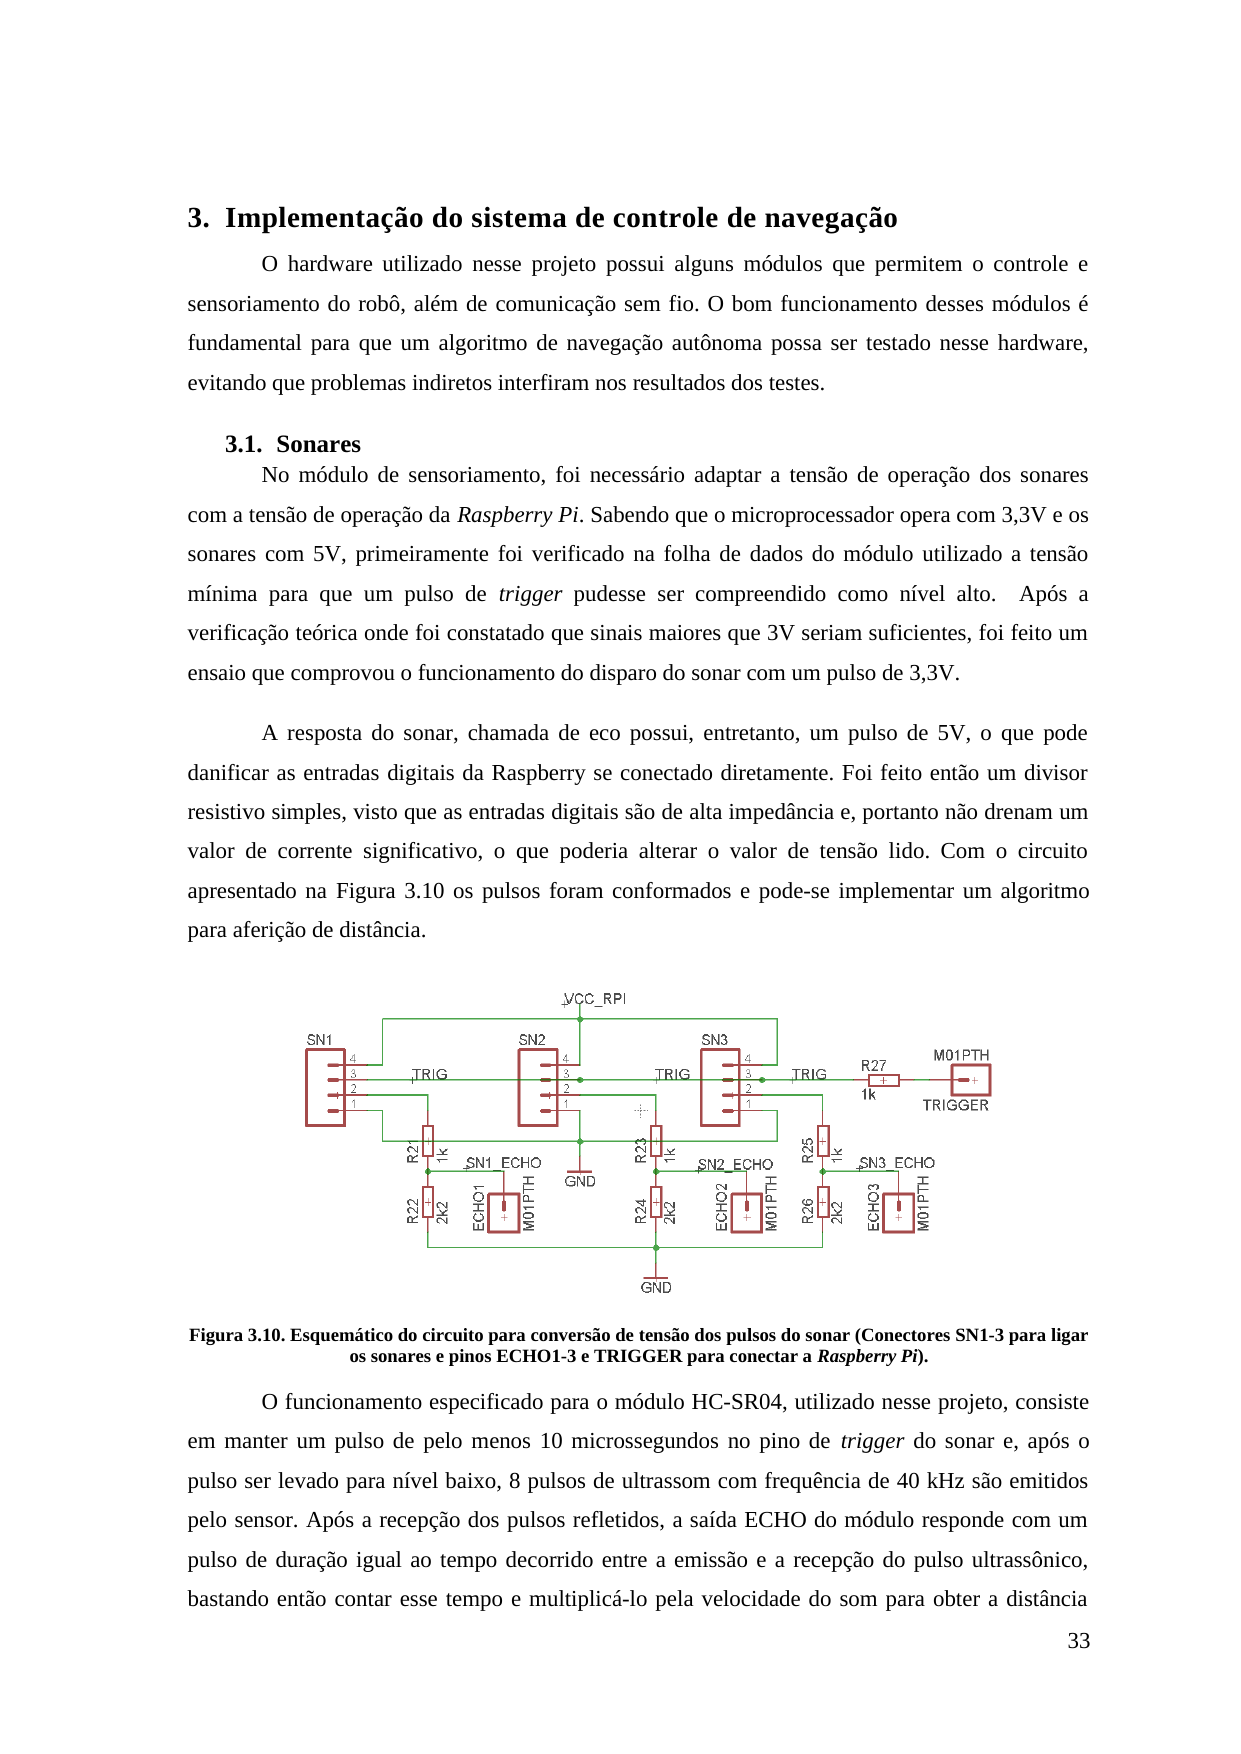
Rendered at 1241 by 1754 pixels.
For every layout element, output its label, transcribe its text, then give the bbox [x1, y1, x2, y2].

text No módulo de sensoriamento, foi necessário adaptar a tensão de operação dos sonares com a tensão de operação da Raspberry Pi. Sabendo que o microprocessador opera com 3,3V e os sonares com 5V, primeiramente foi verificado na folha de dados do módulo utilizado a tensão mínima para que um pulso de trigger pudesse ser compreendido como nível alto. Após a verificação teórica onde foi constatado que sinais maiores que 3V seriam suficientes, foi feito um ensaio que comprovou o funcionamento do disparo do sonar com um pulso de 3,3V. [187, 461, 1090, 685]
text O hardware utilizado nesse projeto possui alguns módulos que permitem o controle e sensoriamento do robô, além de comunicação sem fio. O bom funcionamento desses módulos é fundamental para que um algoritmo de navegação autônoma possa ser testado nesse hardware, evitando que problemas indiretos interfiram nos resultados dos testes. [187, 250, 1090, 395]
subtitle Sonares [225, 429, 1090, 458]
subtitle Implementação do sistema de controle de navegação [187, 200, 1090, 233]
picture [276, 976, 1002, 1324]
